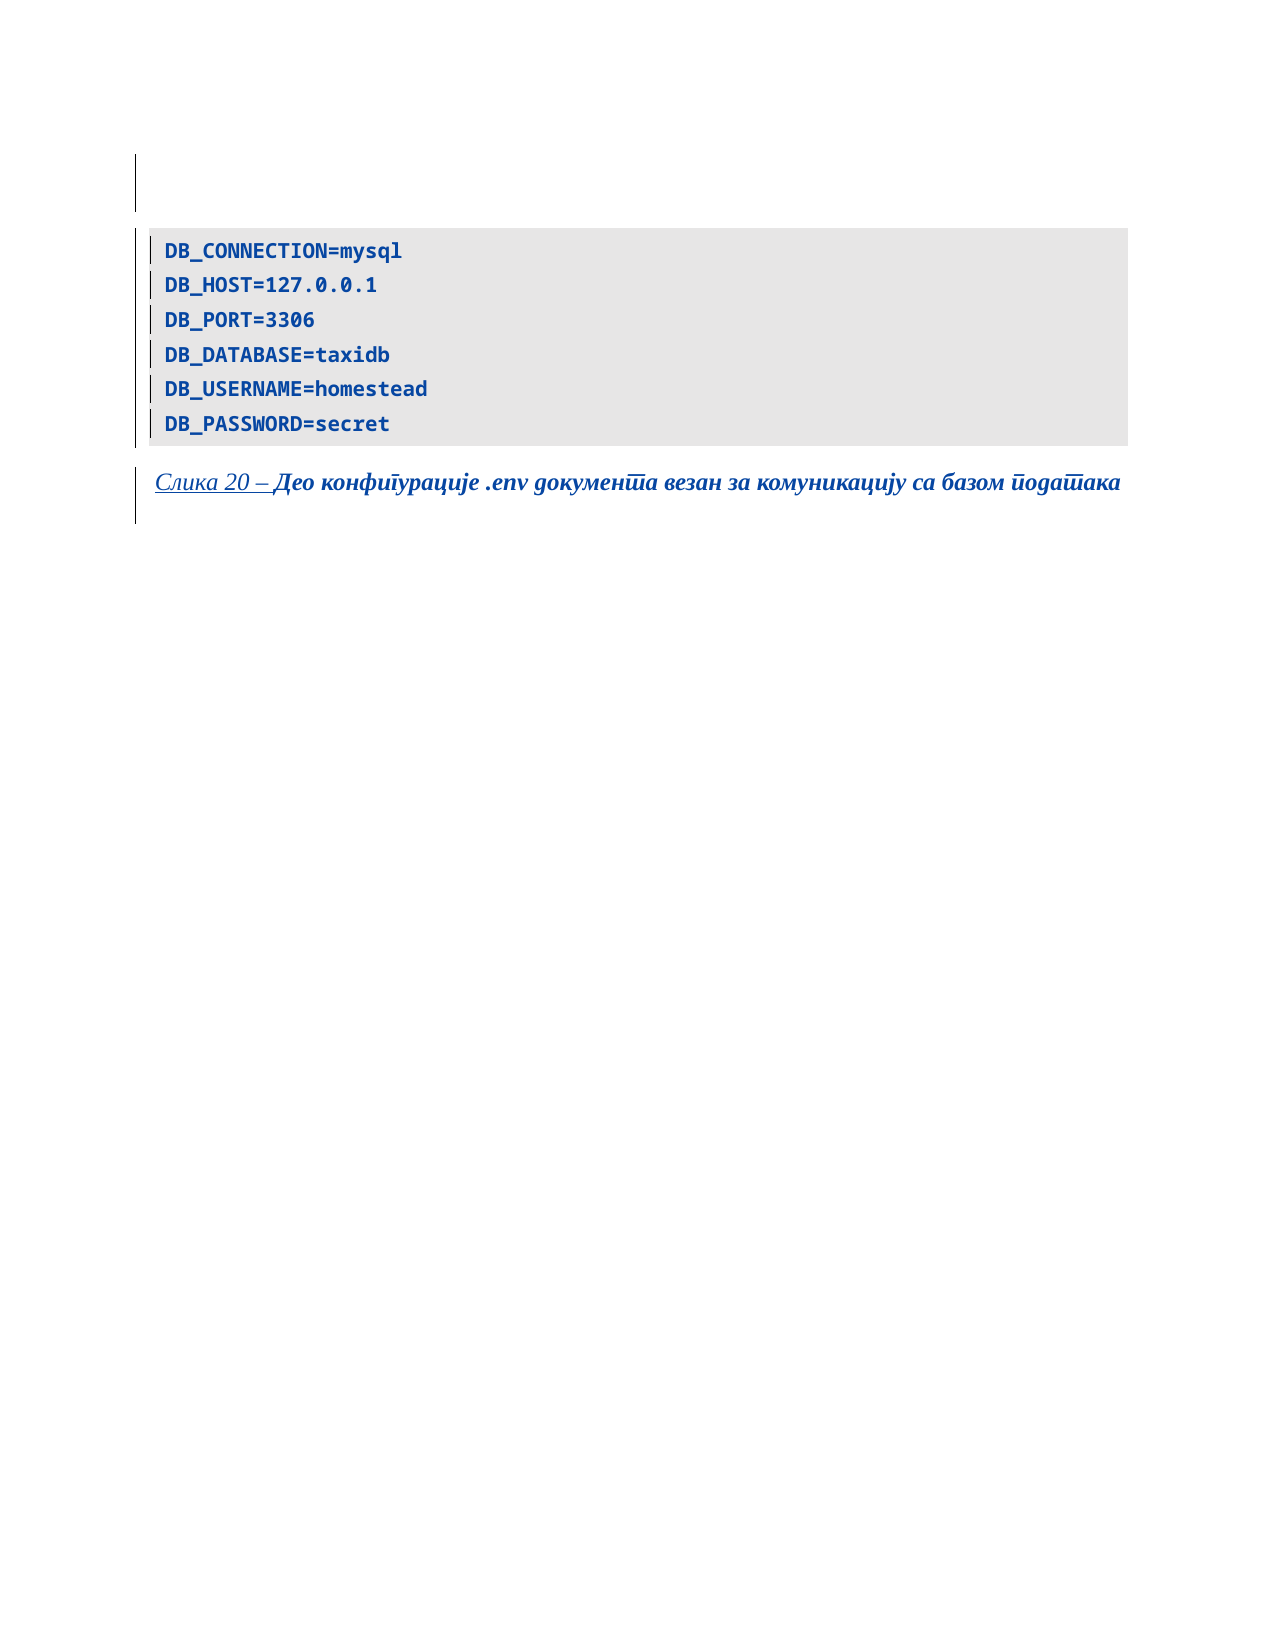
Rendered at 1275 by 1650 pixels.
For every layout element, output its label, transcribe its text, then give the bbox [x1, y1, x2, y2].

subtitle Део конфигурације .env документа везан за комуникацију са базом података [150, 467, 1125, 496]
